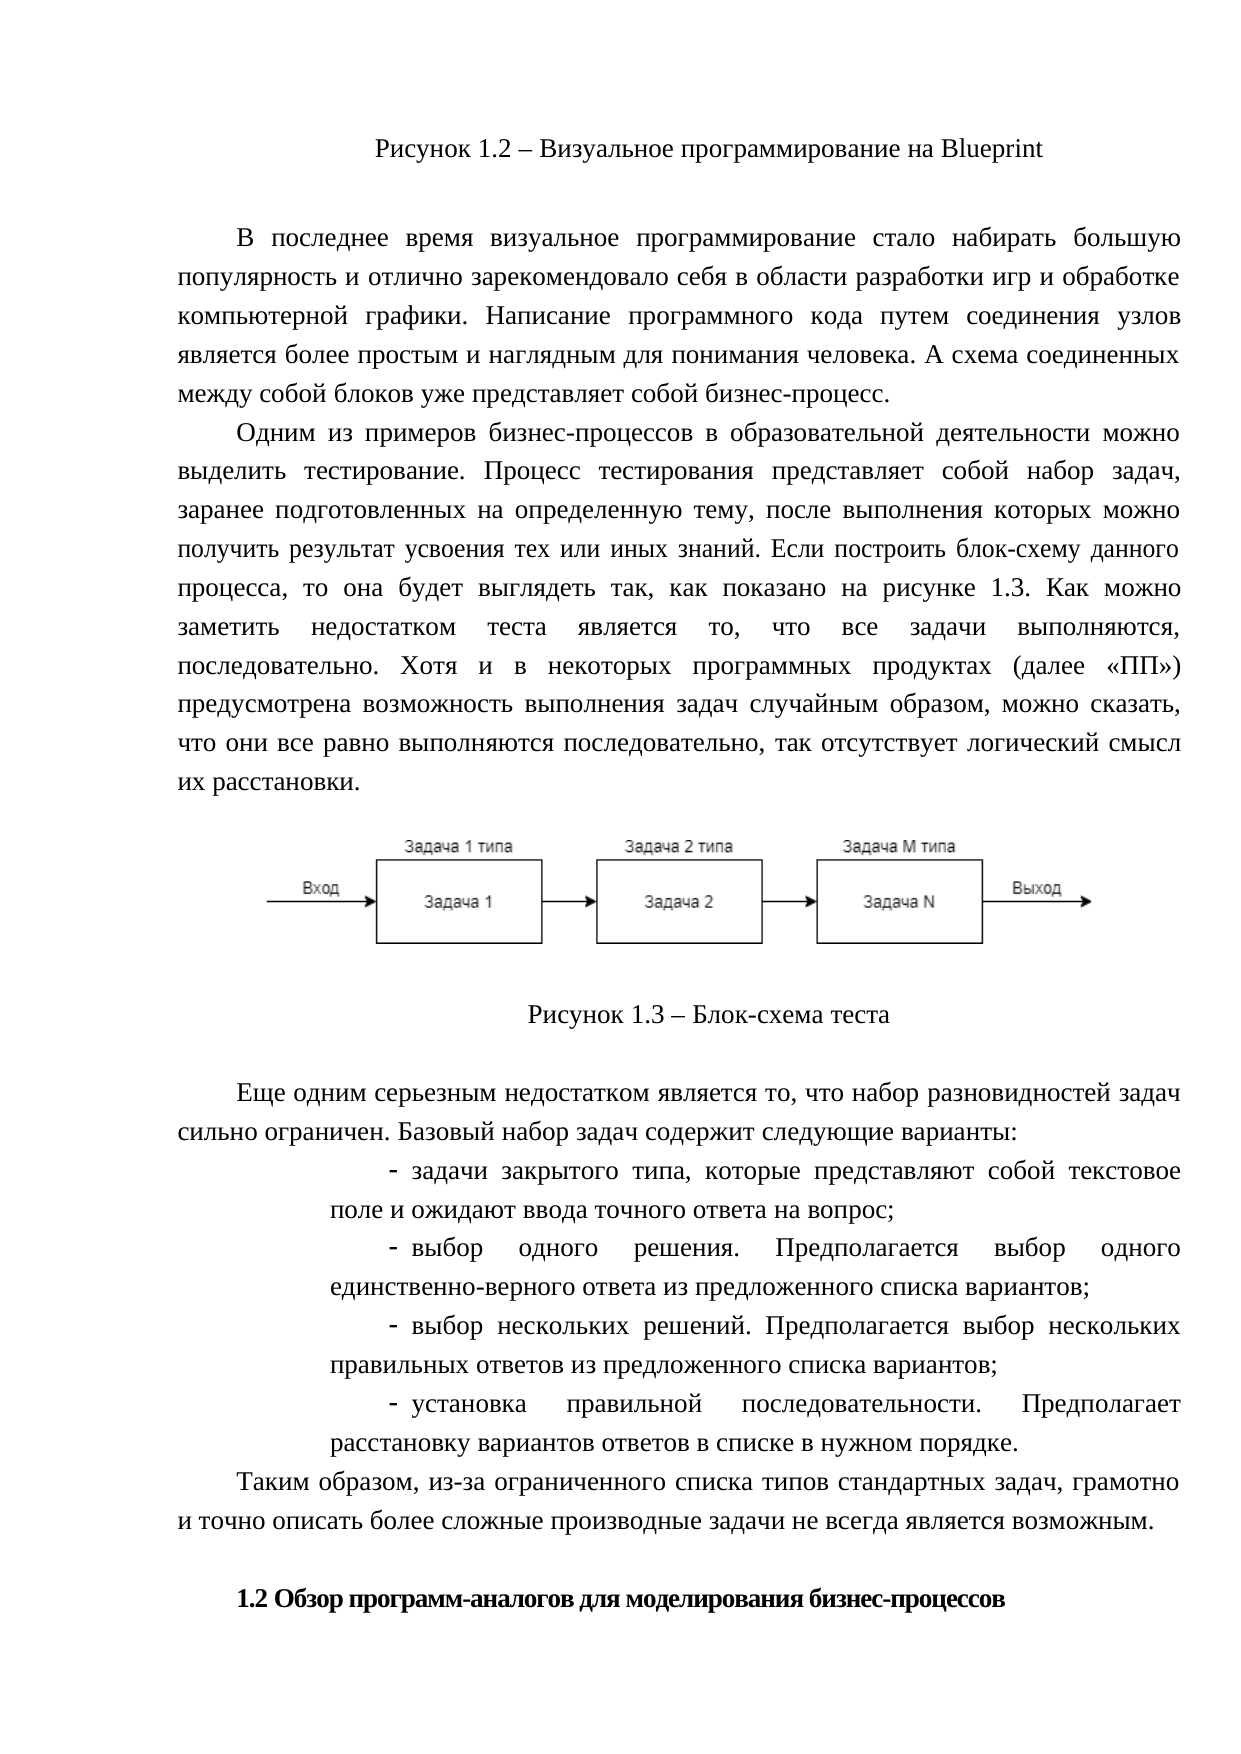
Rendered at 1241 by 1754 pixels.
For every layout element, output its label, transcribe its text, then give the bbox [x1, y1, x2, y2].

text Одним из примеров бизнес-процессов в образовательной деятельности можно выделить тестирование. Процесс тестирования представляет собой набор задач, заранее подготовленных на определенную тему, после выполнения которых можно получить результат усвоения тех или иных знаний. Если построить блок-схему данного процесса, то она будет выглядеть так, как показано на рисунке 1.3. Как можно заметить недостатком теста является то, что все задачи выполняются, последовательно. Хотя и в некоторых программных продуктах (далее «ПП») предусмотрена возможность выполнения задач случайным образом, можно сказать, что они все равно выполняются последовательно, так отсутствует логический смысл их расстановки. [177, 416, 1181, 796]
text Еще одним серьезным недостатком является то, что набор разновидностей задач сильно ограничен. Базовый набор задач содержит следующие варианты: [177, 1076, 1181, 1146]
text Рисунок 1.3 – Блок-схема теста [177, 998, 1181, 1029]
text В последнее время визуальное программирование стало набирать большую популярность и отлично зарекомендовало себя в области разработки игр и обработке компьютерной графики. Написание программного кода путем соединения узлов является более простым и наглядным для понимания человека. А схема соединенных между собой блоков уже представляет собой бизнес-процесс. [177, 221, 1181, 408]
text Таким образом, из-за ограниченного списка типов стандартных задач, грамотно и точно описать более сложные производные задачи не всегда является возможным. [177, 1465, 1181, 1535]
list выбор одного решения. Предполагается выбор одного единственно-верного ответа из предложенного списка вариантов; [330, 1232, 1181, 1302]
list установка правильной последовательности. Предполагает расстановку вариантов ответов в списке в нужном порядке. [330, 1387, 1181, 1457]
text Рисунок 1.2 – Визуальное программирование на Blueprint [177, 132, 1181, 163]
list выбор нескольких решений. Предполагается выбор нескольких правильных ответов из предложенного списка вариантов; [330, 1309, 1181, 1379]
picture [266, 840, 1092, 944]
list задачи закрытого типа, которые представляют собой текстовое поле и ожидают ввода точного ответа на вопрос; [330, 1154, 1181, 1224]
subtitle Обзор программ-аналогов для моделирования бизнес-процессов [177, 1582, 1181, 1613]
